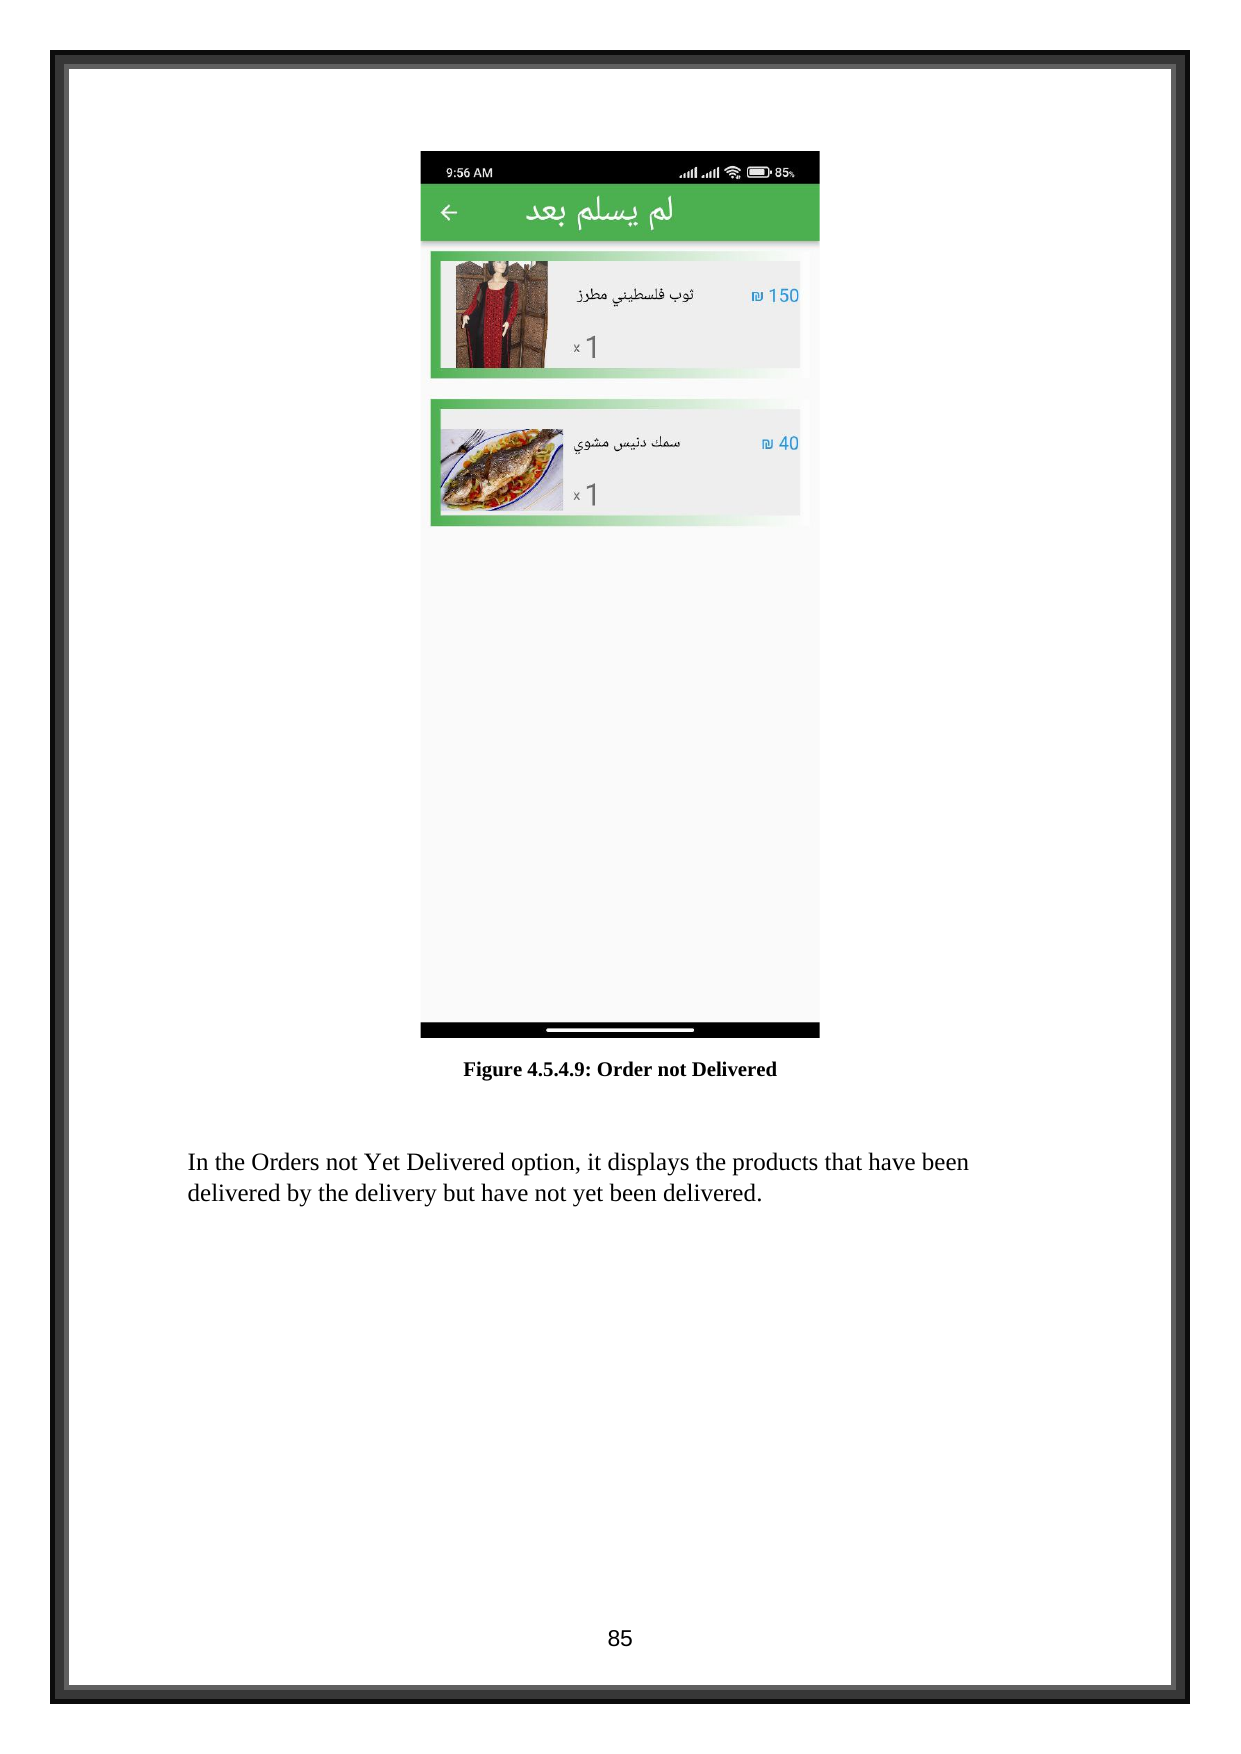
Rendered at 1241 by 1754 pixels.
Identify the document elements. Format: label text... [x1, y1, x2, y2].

picture [420, 151, 820, 1038]
text Figure 4.5.4.9: Order not Delivered [187, 1056, 1053, 1081]
text In the Orders not Yet Delivered option, it displays the products that have been delivered by the delivery but have not yet been delivered. [187, 1147, 1053, 1207]
